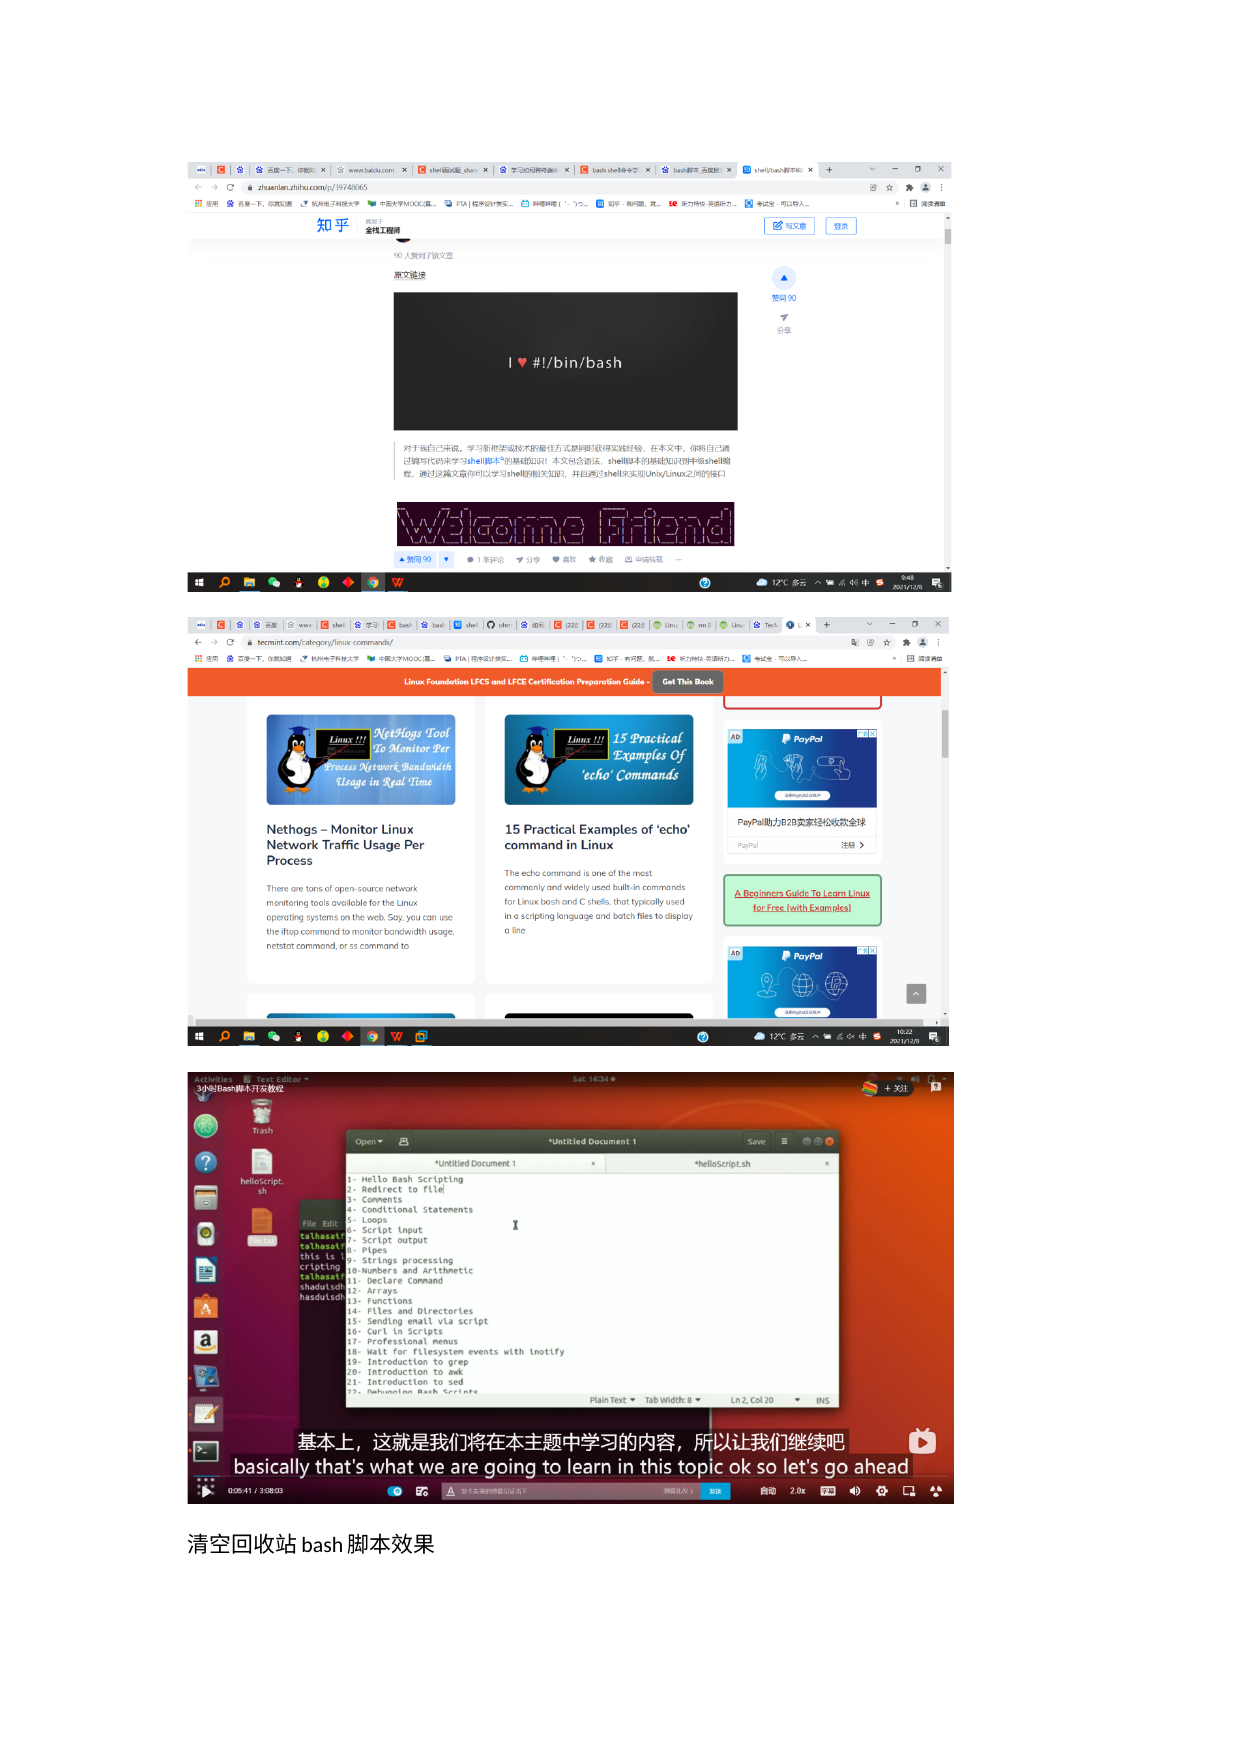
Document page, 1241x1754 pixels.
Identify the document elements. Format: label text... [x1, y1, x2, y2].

picture [187, 617, 949, 1046]
picture [187, 1072, 954, 1504]
picture [187, 162, 952, 592]
text 清空回收站bash脚本效果 [187, 1527, 1053, 1559]
